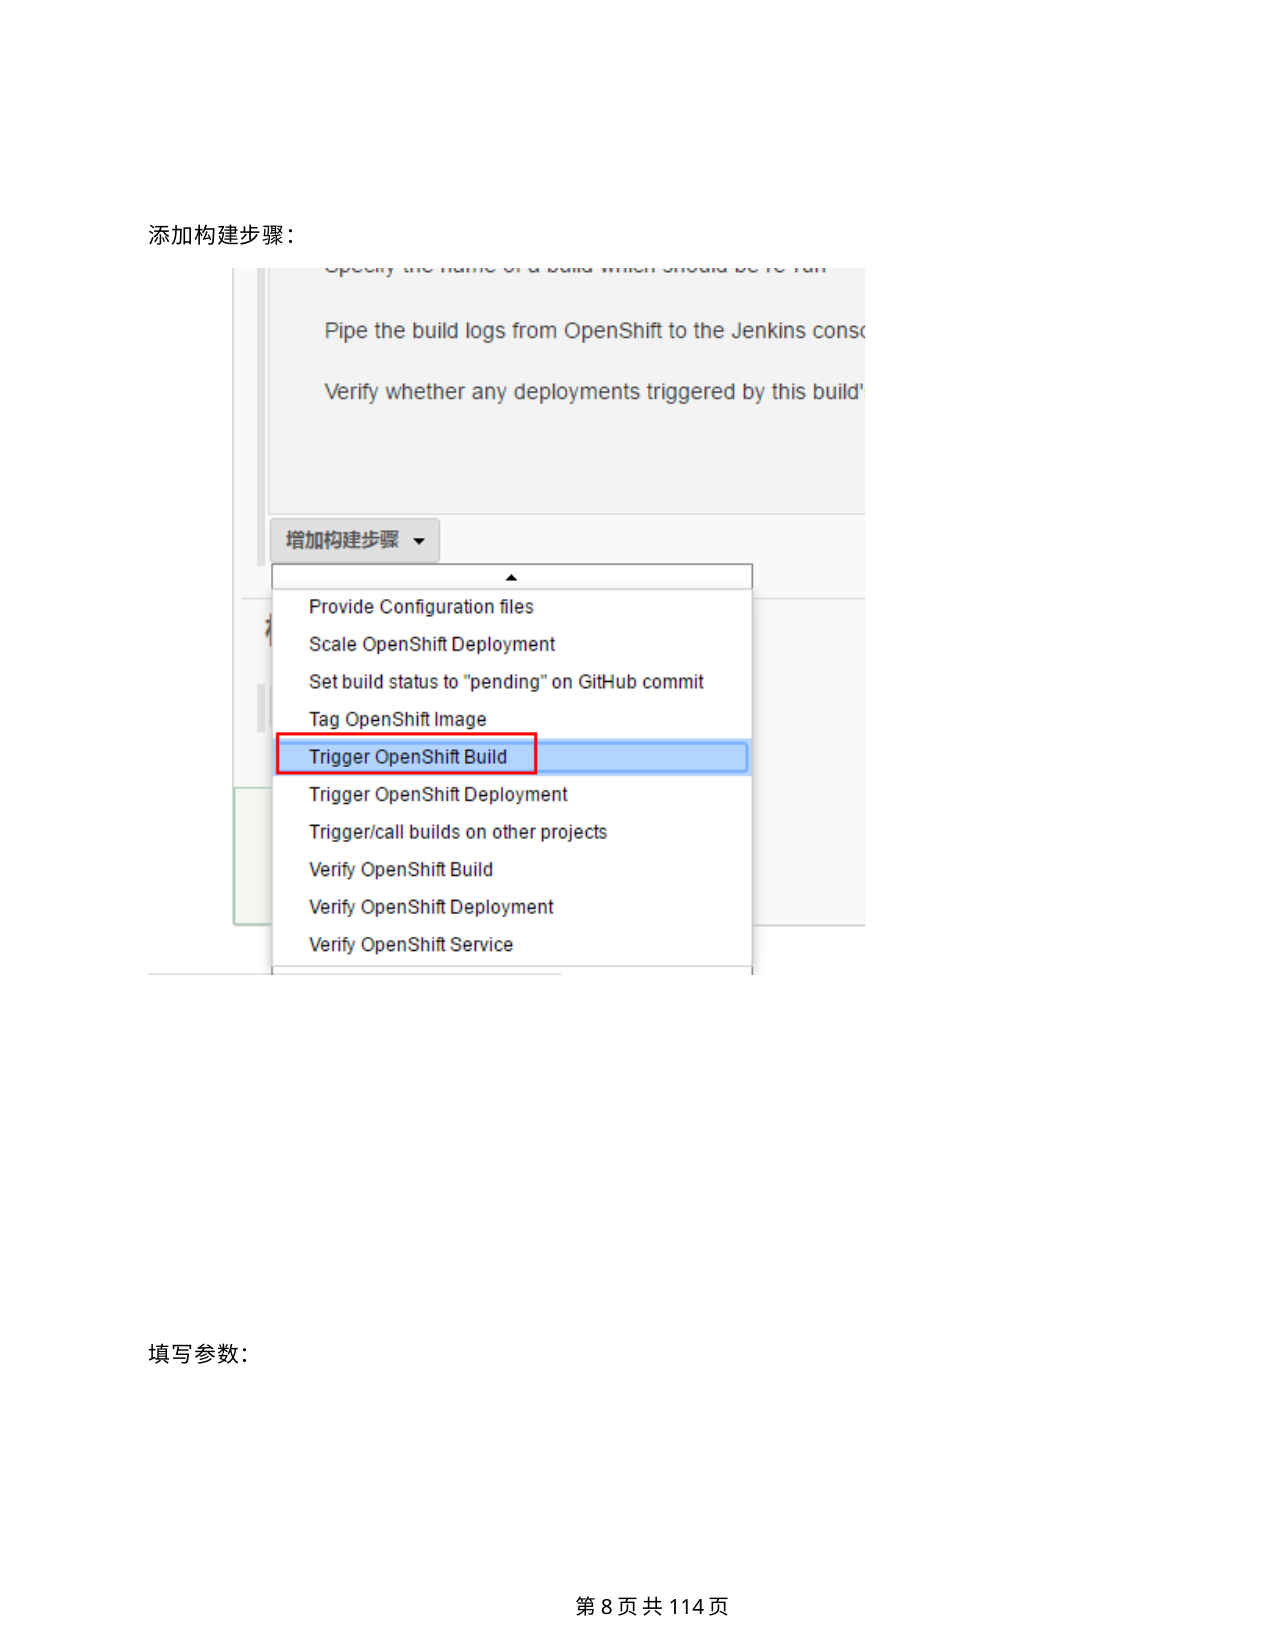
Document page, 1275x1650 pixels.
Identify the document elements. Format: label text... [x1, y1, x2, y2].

picture [148, 268, 866, 975]
text 添加构建步骤： [148, 215, 1156, 252]
text 填写参数： [148, 1334, 1156, 1371]
